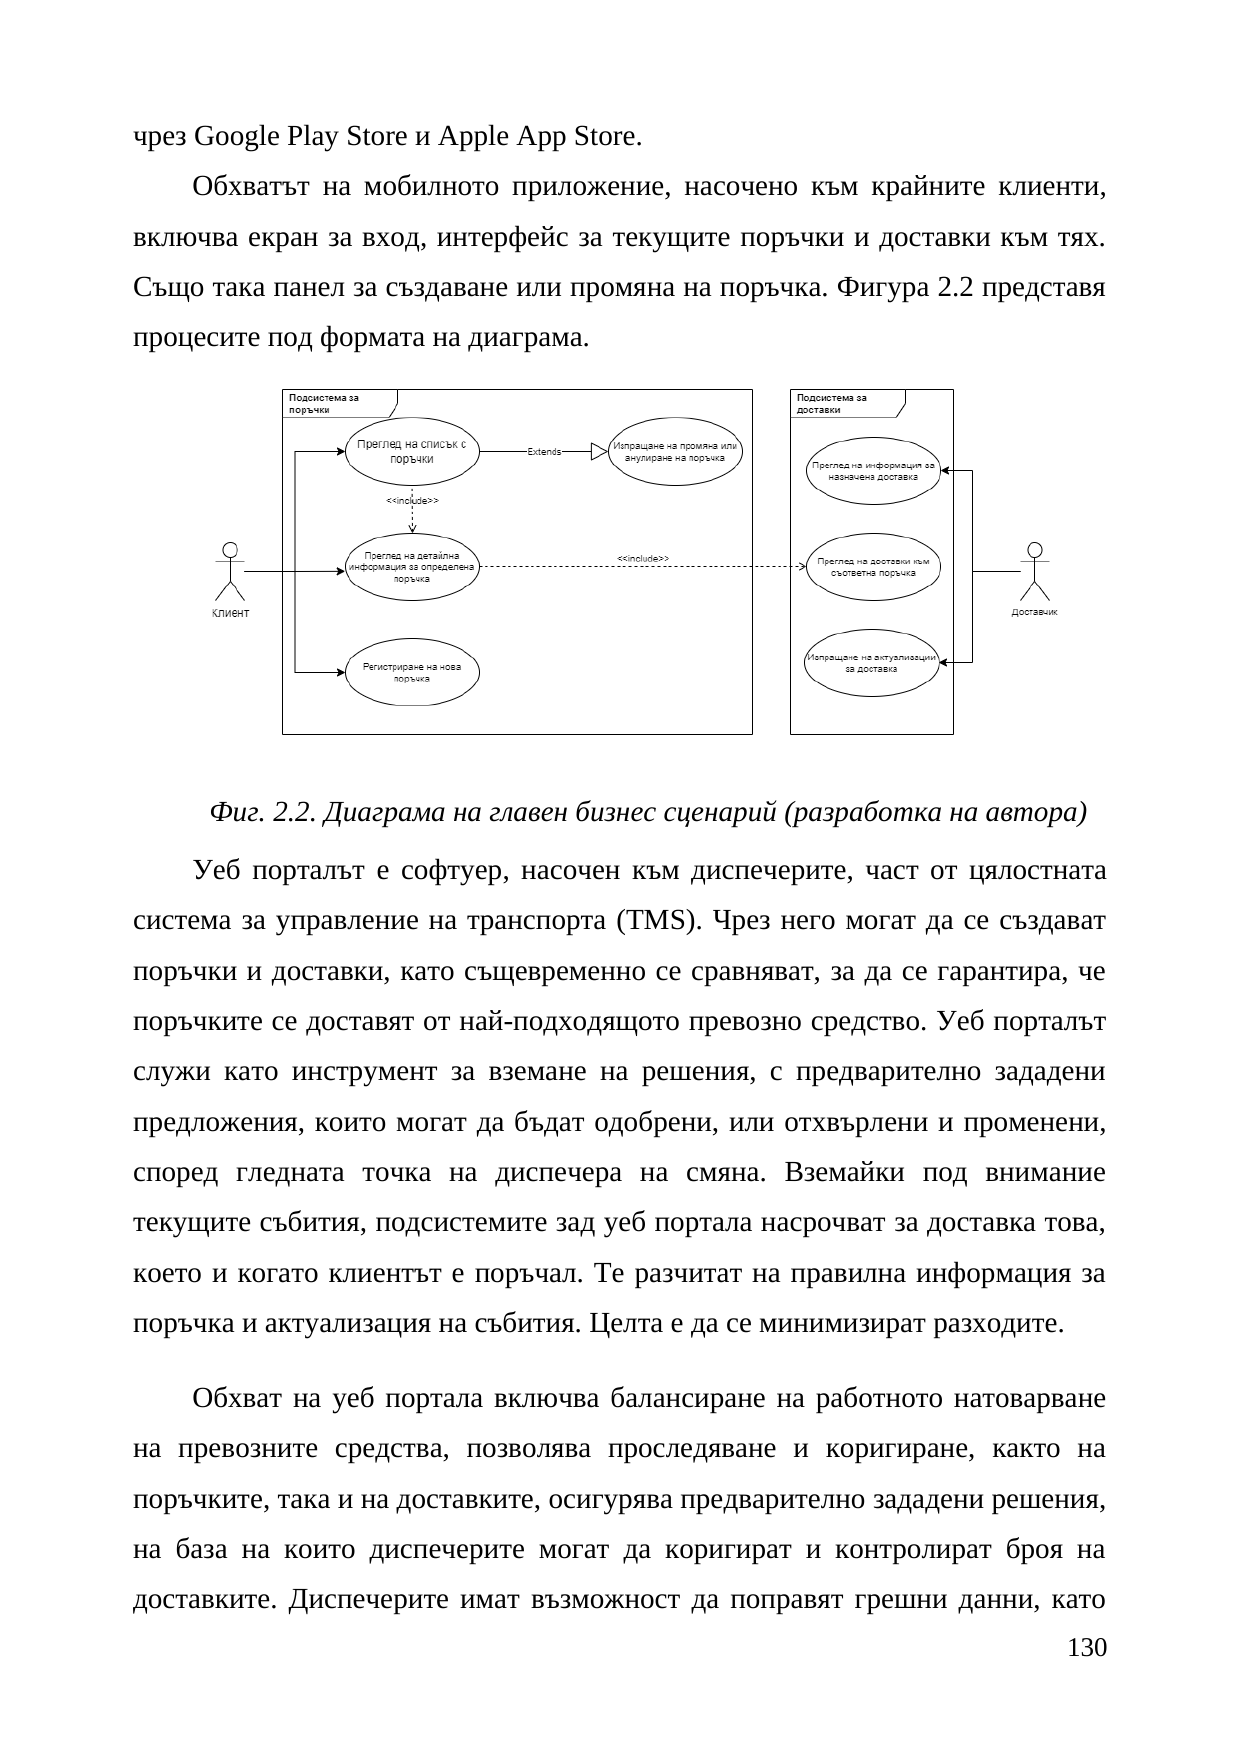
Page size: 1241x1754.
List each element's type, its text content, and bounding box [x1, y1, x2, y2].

text Обхватът на мобилното приложение, насочено към крайните клиенти, включва екран за вход, интерфейс за текущите поръчки и доставки към тях. Също така панел за създаване или промяна на поръчка. Фигура 2.2 представя процесите под формата на диаграма. [133, 168, 1107, 353]
title Уеб порталът е софтуер, насочен към диспечерите, част от цялостната система за управление на транспорта (TMS). Чрез него могат да се създават поръчки и доставки, като същевременно се сравняват, за да се гарантира, че поръчките се доставят от най-подходящото превозно средство. Уеб порталът служи като инструмент за вземане на решения, с предварително зададени предложения, които могат да бъдат одобрени, или отхвърлени и променени, според гледната точка на диспечера на смяна. Вземайки под внимание текущите събития, подсистемите зад уеб портала насрочват за доставка това, което и когато клиентът е поръчал. Те разчитат на правилна информация за поръчка и актуализация на събития. Целта е да се минимизират разходите. [133, 852, 1107, 1338]
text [133, 1380, 1107, 1615]
title Фиг. 2.2. Диаграма на главен бизнес сценарий (разработка на автора) [133, 794, 1107, 827]
picture [192, 369, 1076, 754]
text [133, 118, 1107, 152]
